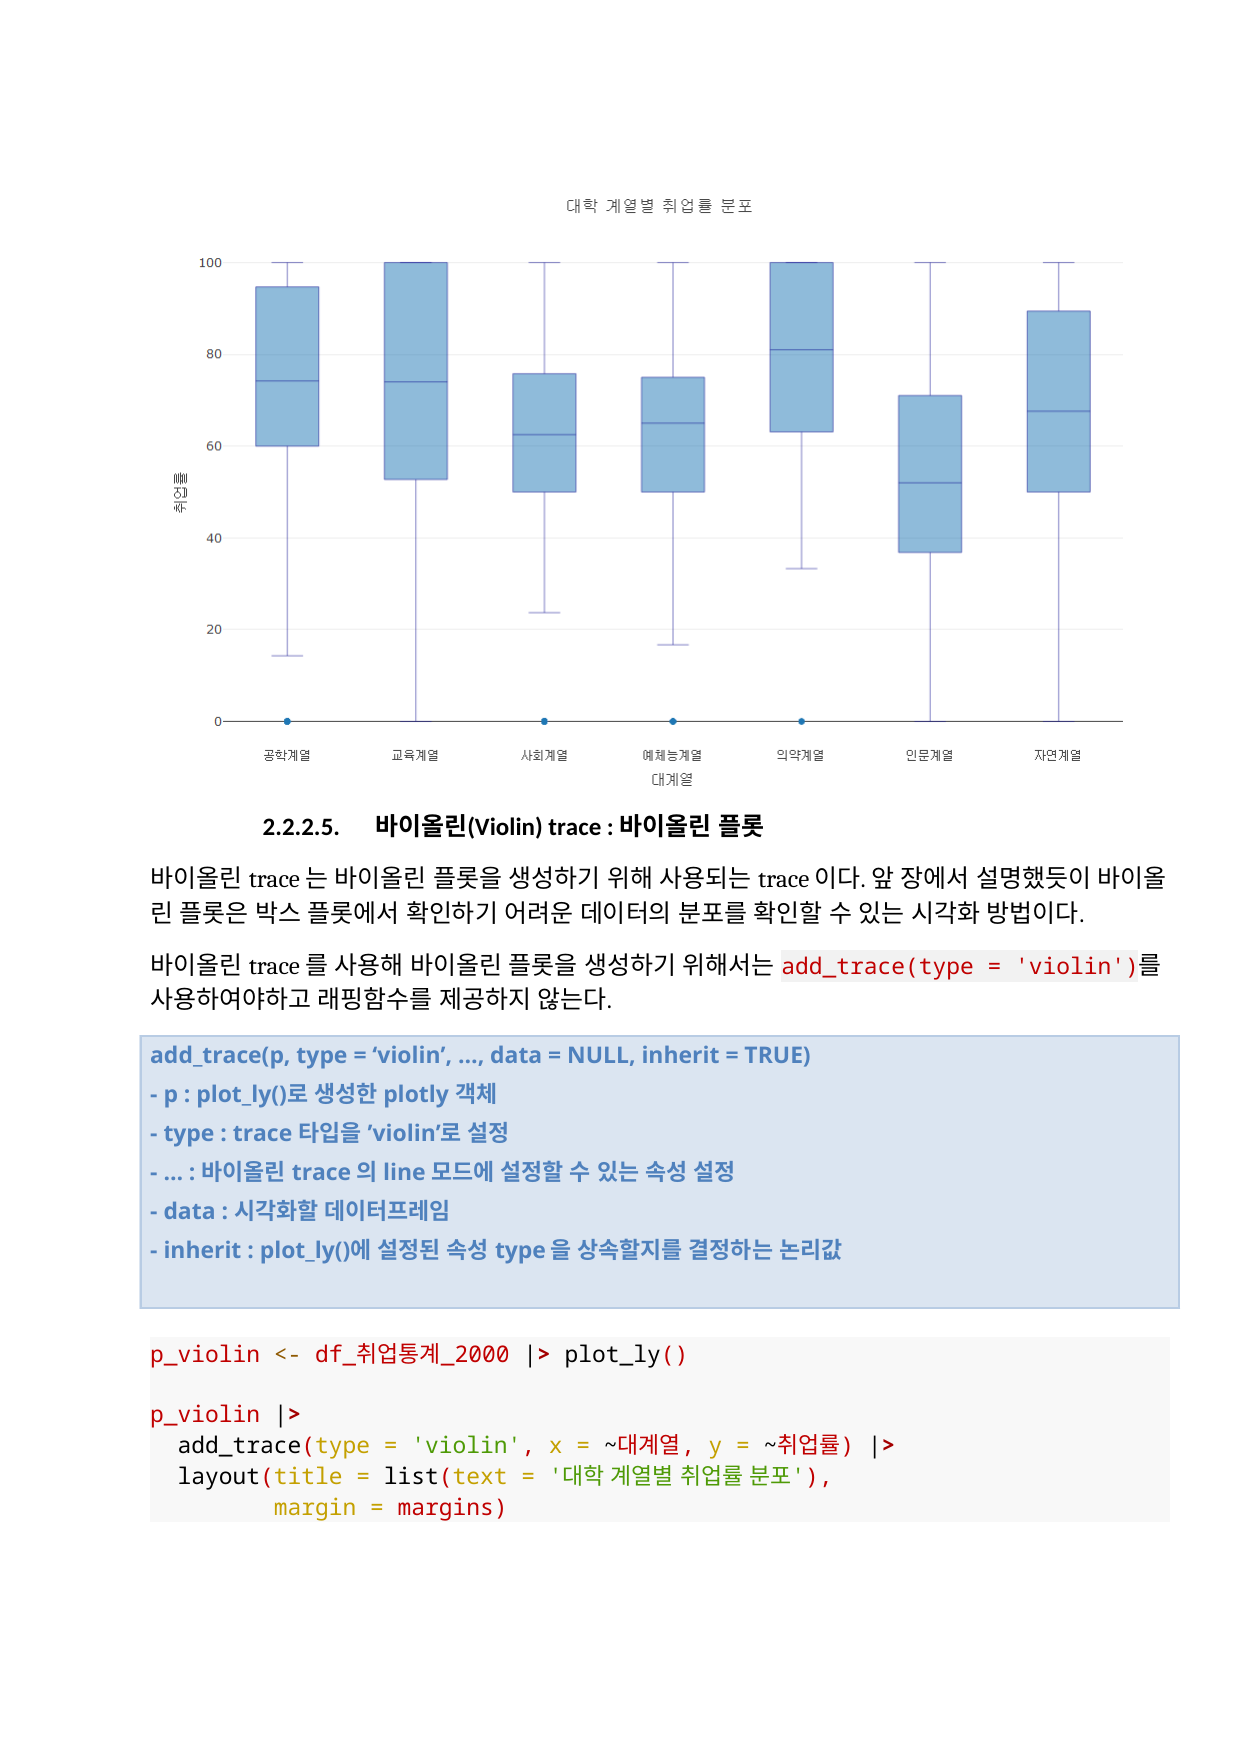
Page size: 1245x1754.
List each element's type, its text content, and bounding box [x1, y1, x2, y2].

text 바이올린 trace를 사용해 바이올린 플롯을 생성하기 위해서는 add_trace(type = 'violin')를 사용하여야하고 래핑함수를 제공하지 않는다. [150, 948, 1170, 1016]
text add_trace(p, type = ‘violin’, …, data = NULL, inherit = TRUE) - p : plot_ly()로 생성한 plotly 객체 - type : trace 타입을 ’violin’로 설정 - … : 바이올린 trace의 line 모드에 설정할 수 있는 속성 설정 - data : 시각화할 데이터프레임 - inherit : plot_ly()에 설정된 속성 type을 상속할지를 결정하는 논리값 [142, 1037, 1178, 1307]
text p_violin <- df_취업통계_2000 |> plot_ly() p_violin |> add_trace(type = 'violin', x = ~대계열, y = ~취업률) |> layout(title = list(text = '대학 계열별 취업률 분포'), margin = margins) [150, 1337, 1170, 1522]
text 바이올린 trace는 바이올린 플롯을 생성하기 위해 사용되는 trace이다. 앞 장에서 설명했듯이 바이올린 플롯은 박스 플롯에서 확인하기 어려운 데이터의 분포를 확인할 수 있는 시각화 방법이다. [150, 861, 1170, 929]
picture [172, 187, 1148, 788]
subtitle 바이올린(Violin) trace : 바이올린 플롯 [262, 808, 1170, 842]
